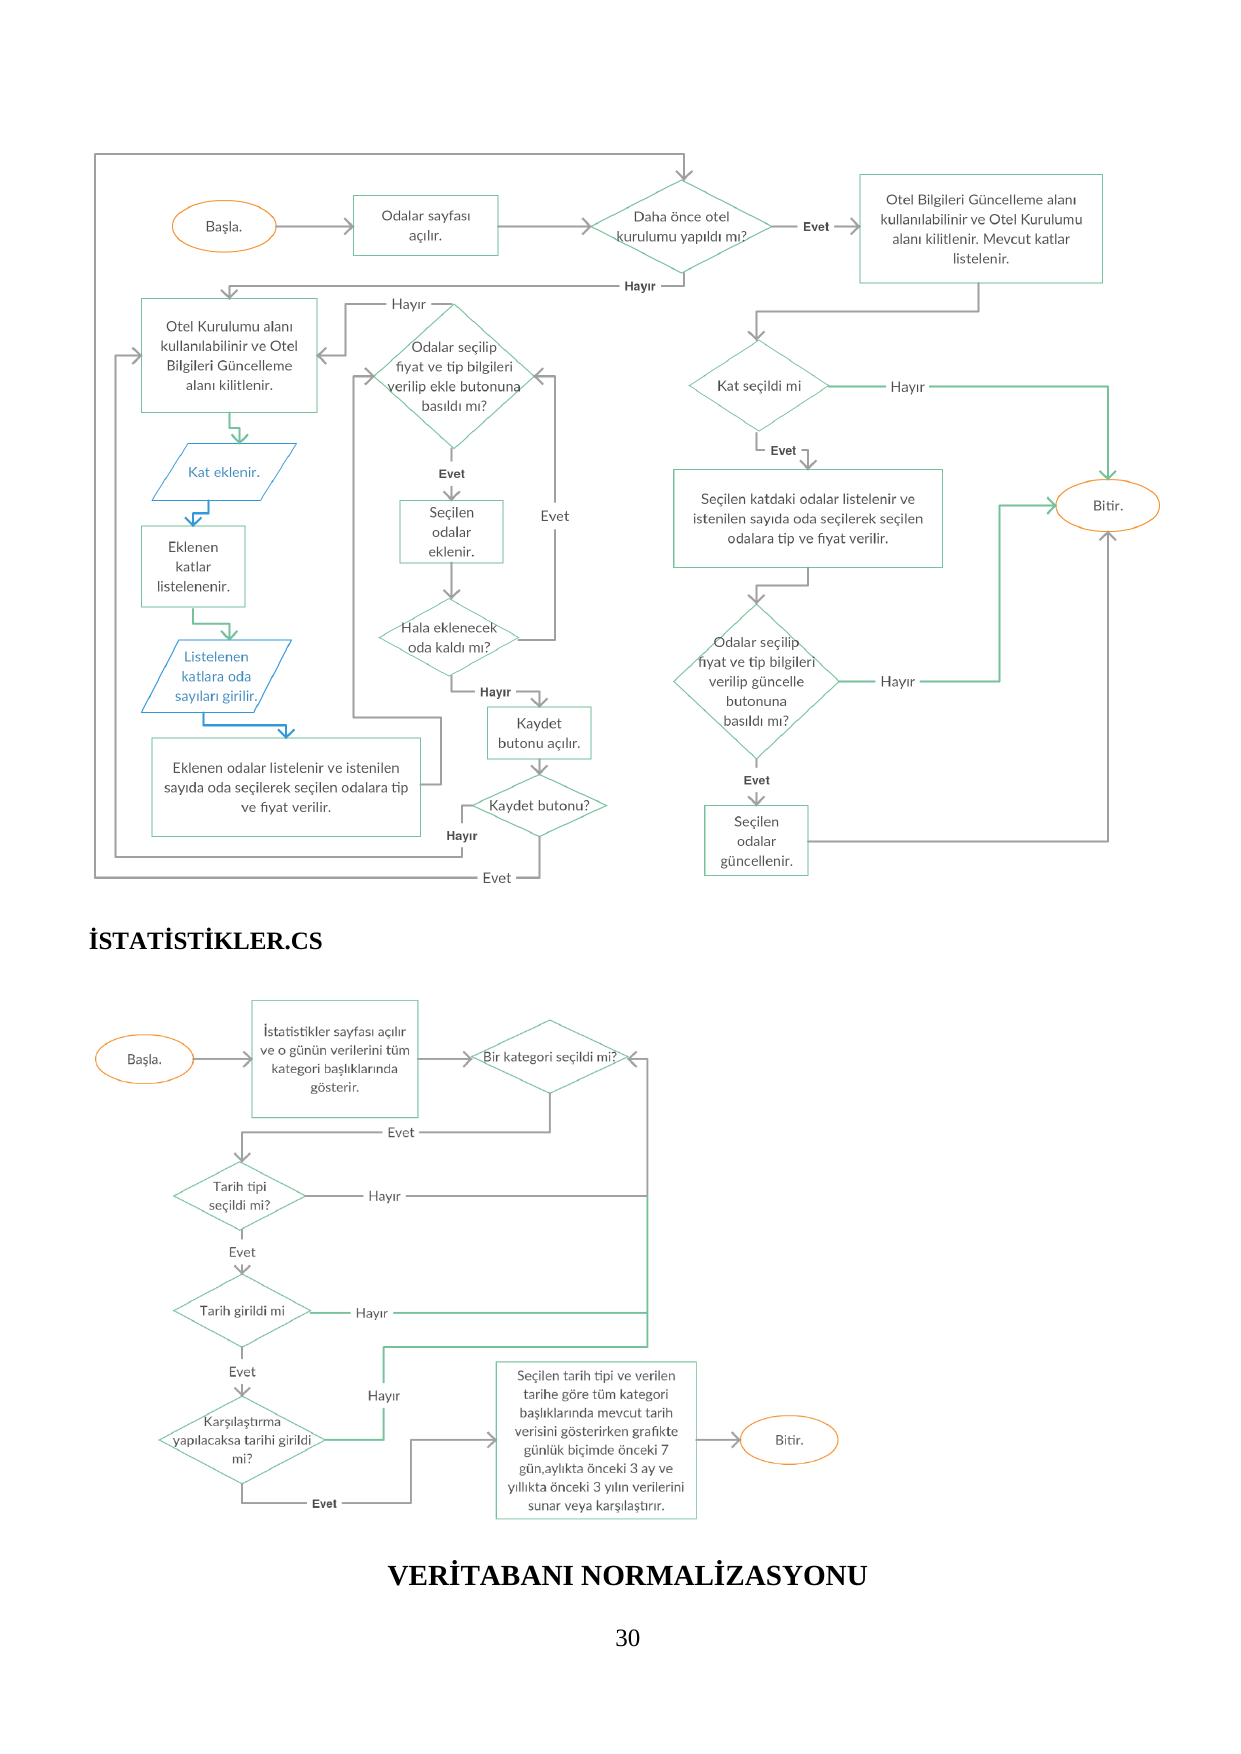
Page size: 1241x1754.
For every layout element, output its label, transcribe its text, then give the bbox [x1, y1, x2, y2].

text İSTATİSTİKLER.CS [89, 926, 1167, 955]
picture [88, 988, 845, 1525]
picture [88, 147, 1167, 893]
text VERİTABANI NORMALİZASYONU [89, 1558, 1167, 1592]
